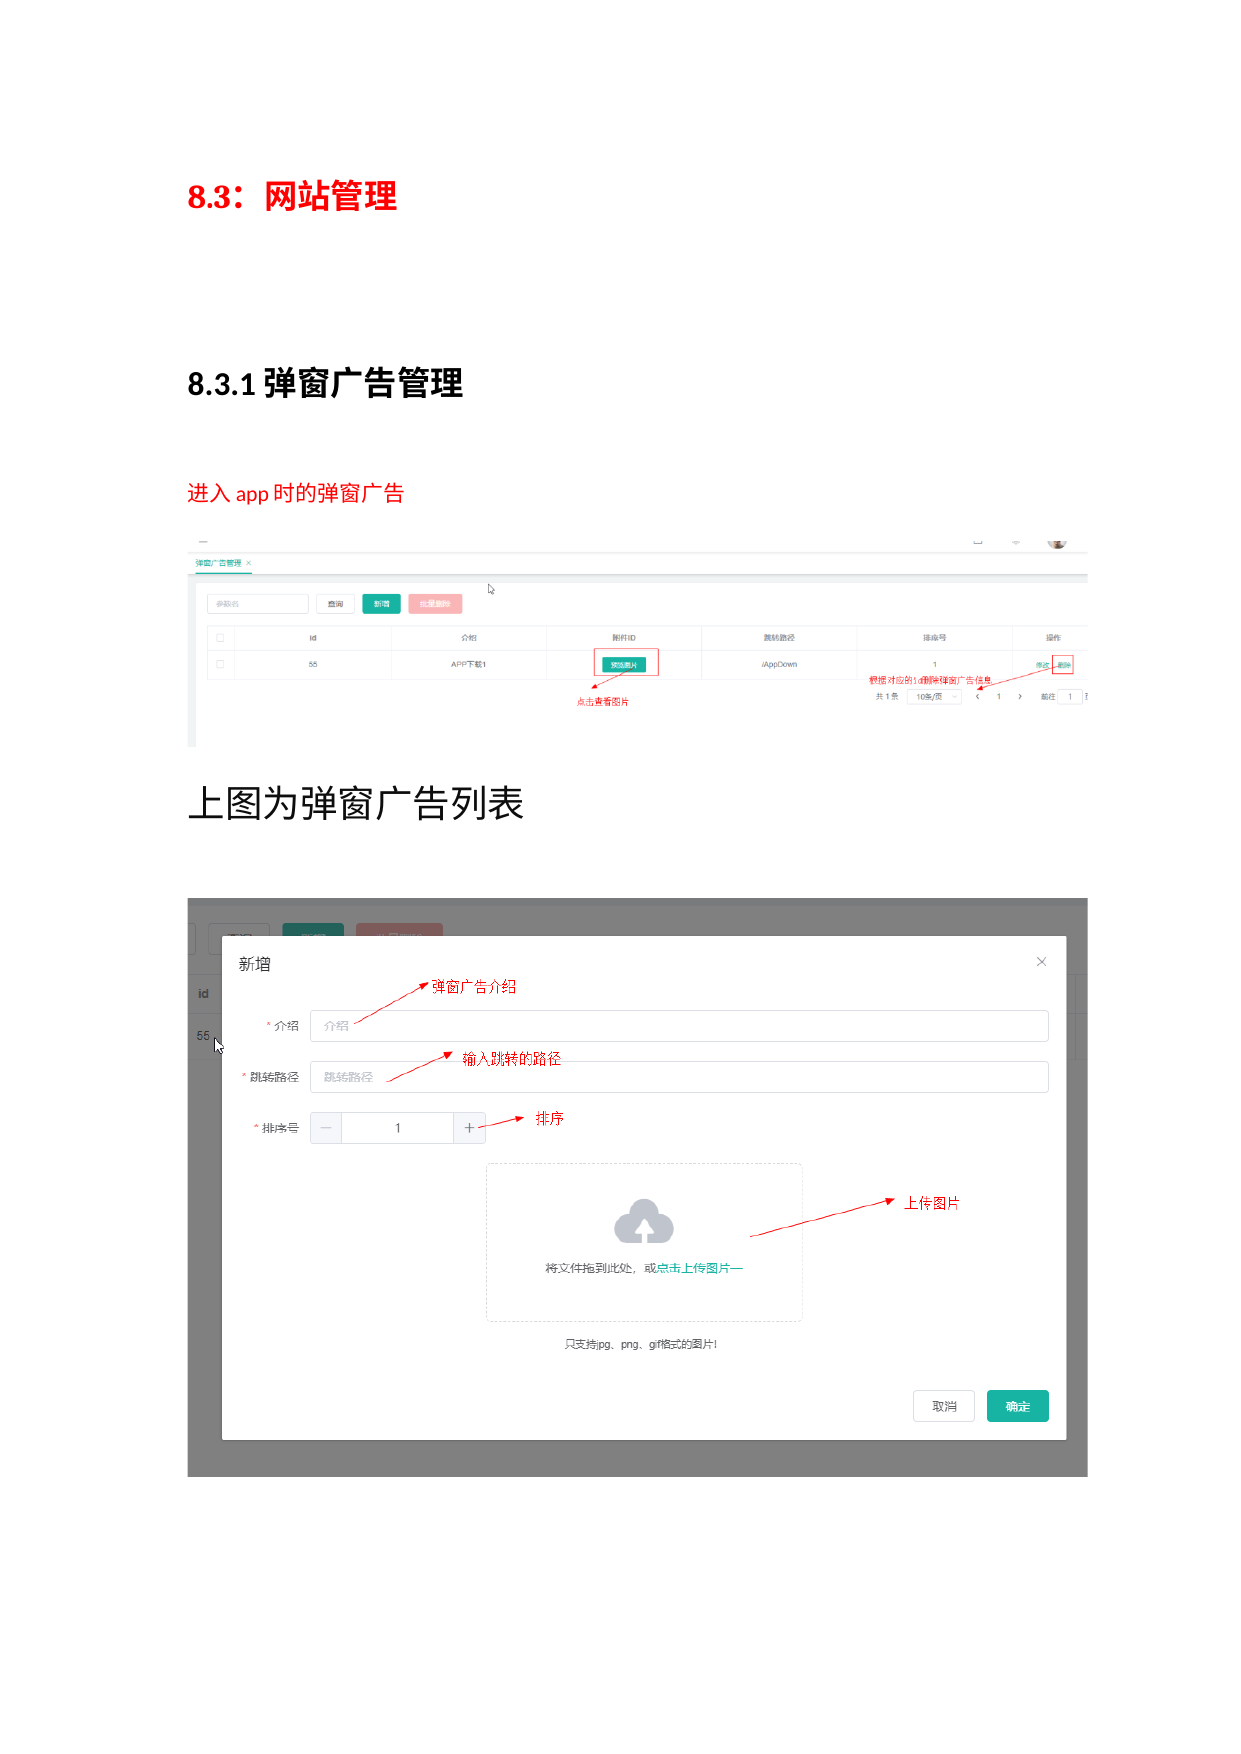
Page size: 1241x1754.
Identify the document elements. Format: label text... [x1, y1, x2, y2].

text 进入app时的弹窗广告 [187, 476, 1053, 508]
subtitle 8.3：网站管理 [187, 162, 1053, 227]
picture [187, 541, 1088, 747]
text 上图为弹窗广告列表 [187, 768, 1053, 833]
subtitle 8.3.1 弹窗广告管理 [187, 349, 1053, 414]
picture [187, 898, 1088, 1477]
